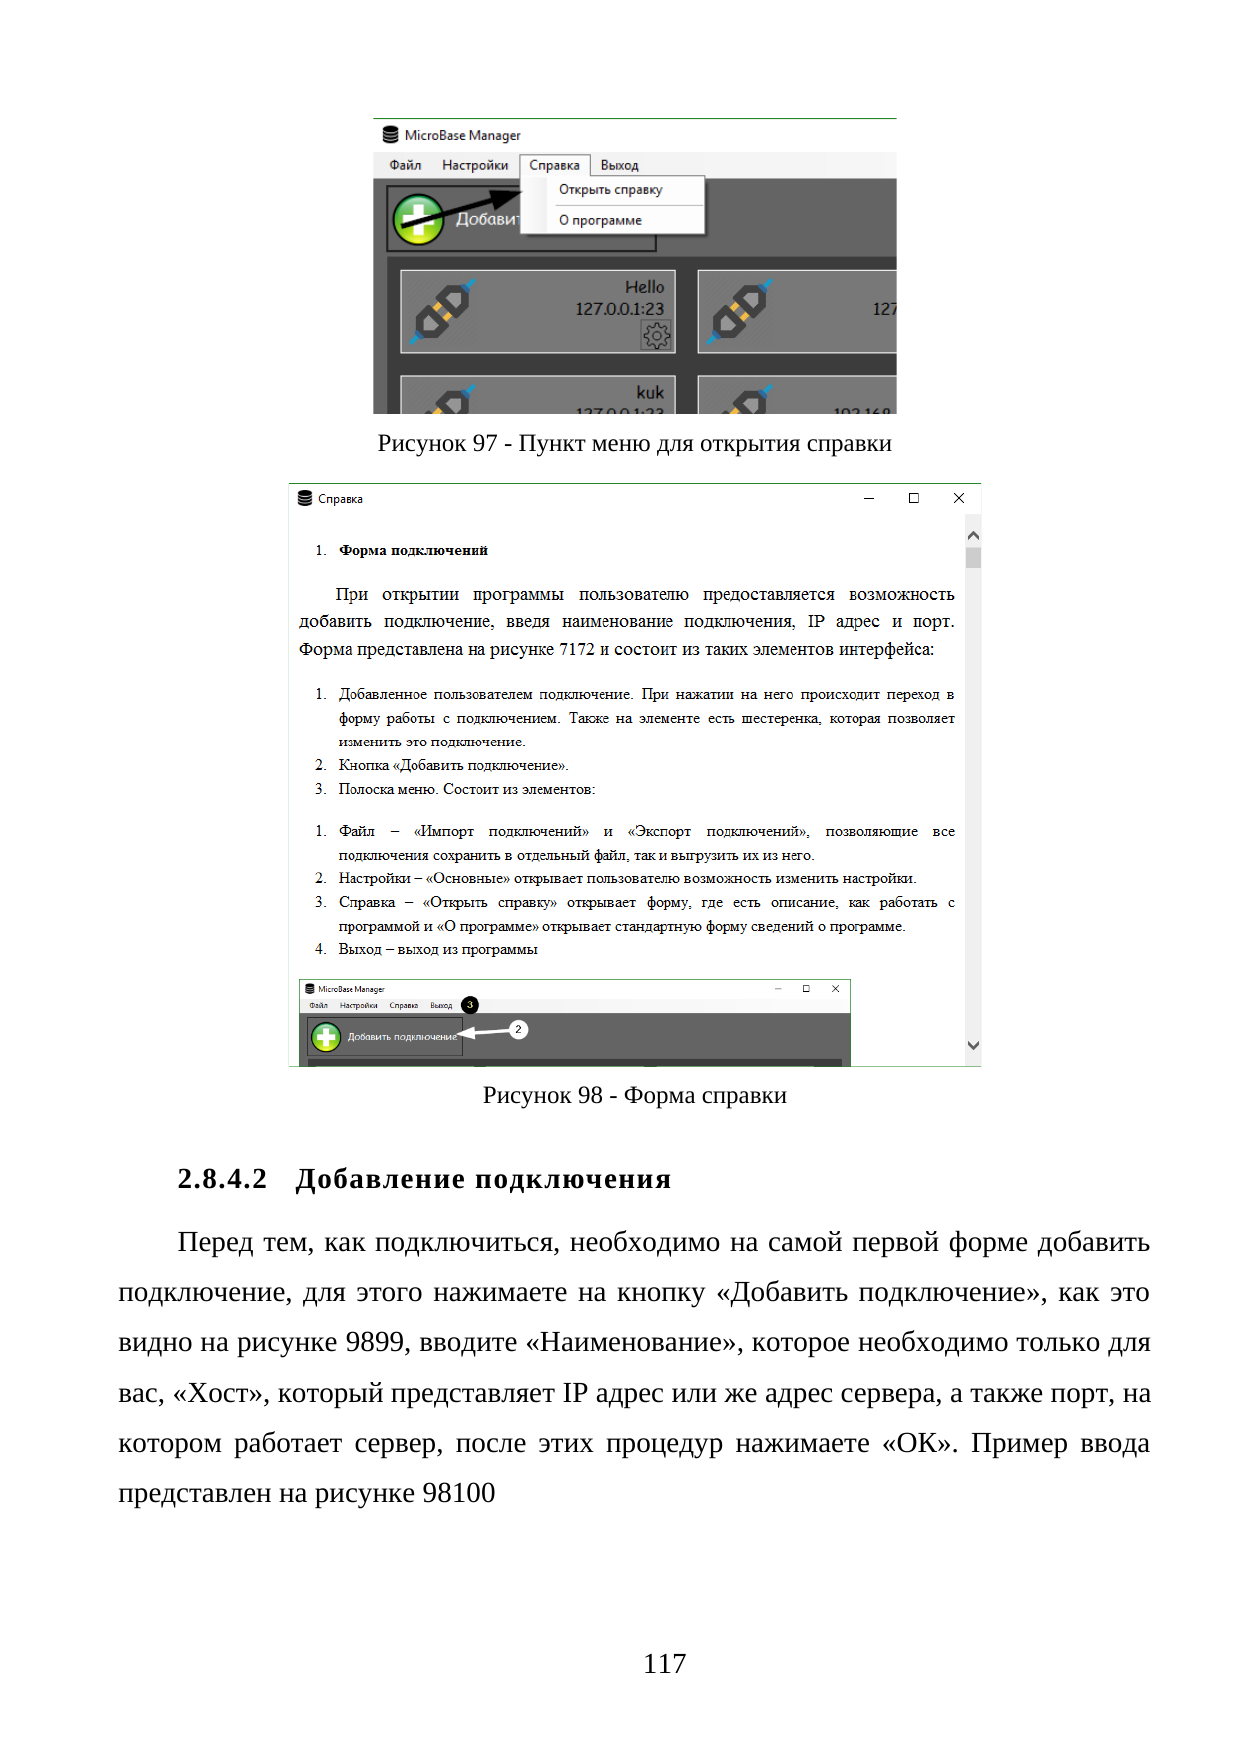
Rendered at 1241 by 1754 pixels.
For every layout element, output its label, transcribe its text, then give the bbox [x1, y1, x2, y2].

text Рисунок 98 - Форма справки [118, 1081, 1152, 1109]
picture [288, 483, 982, 1067]
text Рисунок 97 - Пункт меню для открытия справки [118, 428, 1152, 457]
text Добавление подключения [177, 1161, 1152, 1195]
picture [373, 118, 897, 414]
text Перед тем, как подключиться, необходимо на самой первой форме добавить подключение, для этого нажимаете на кнопку «Добавить подключение», как это видно на рисунке 99, вводите «Наименование», которое необходимо только для вас, «Хост», который представляет IP адрес или же адрес сервера, а также порт, на котором работает сервер, после этих процедур нажимаете «ОК». Пример ввода представлен на рисунке 100 [118, 1224, 1152, 1509]
